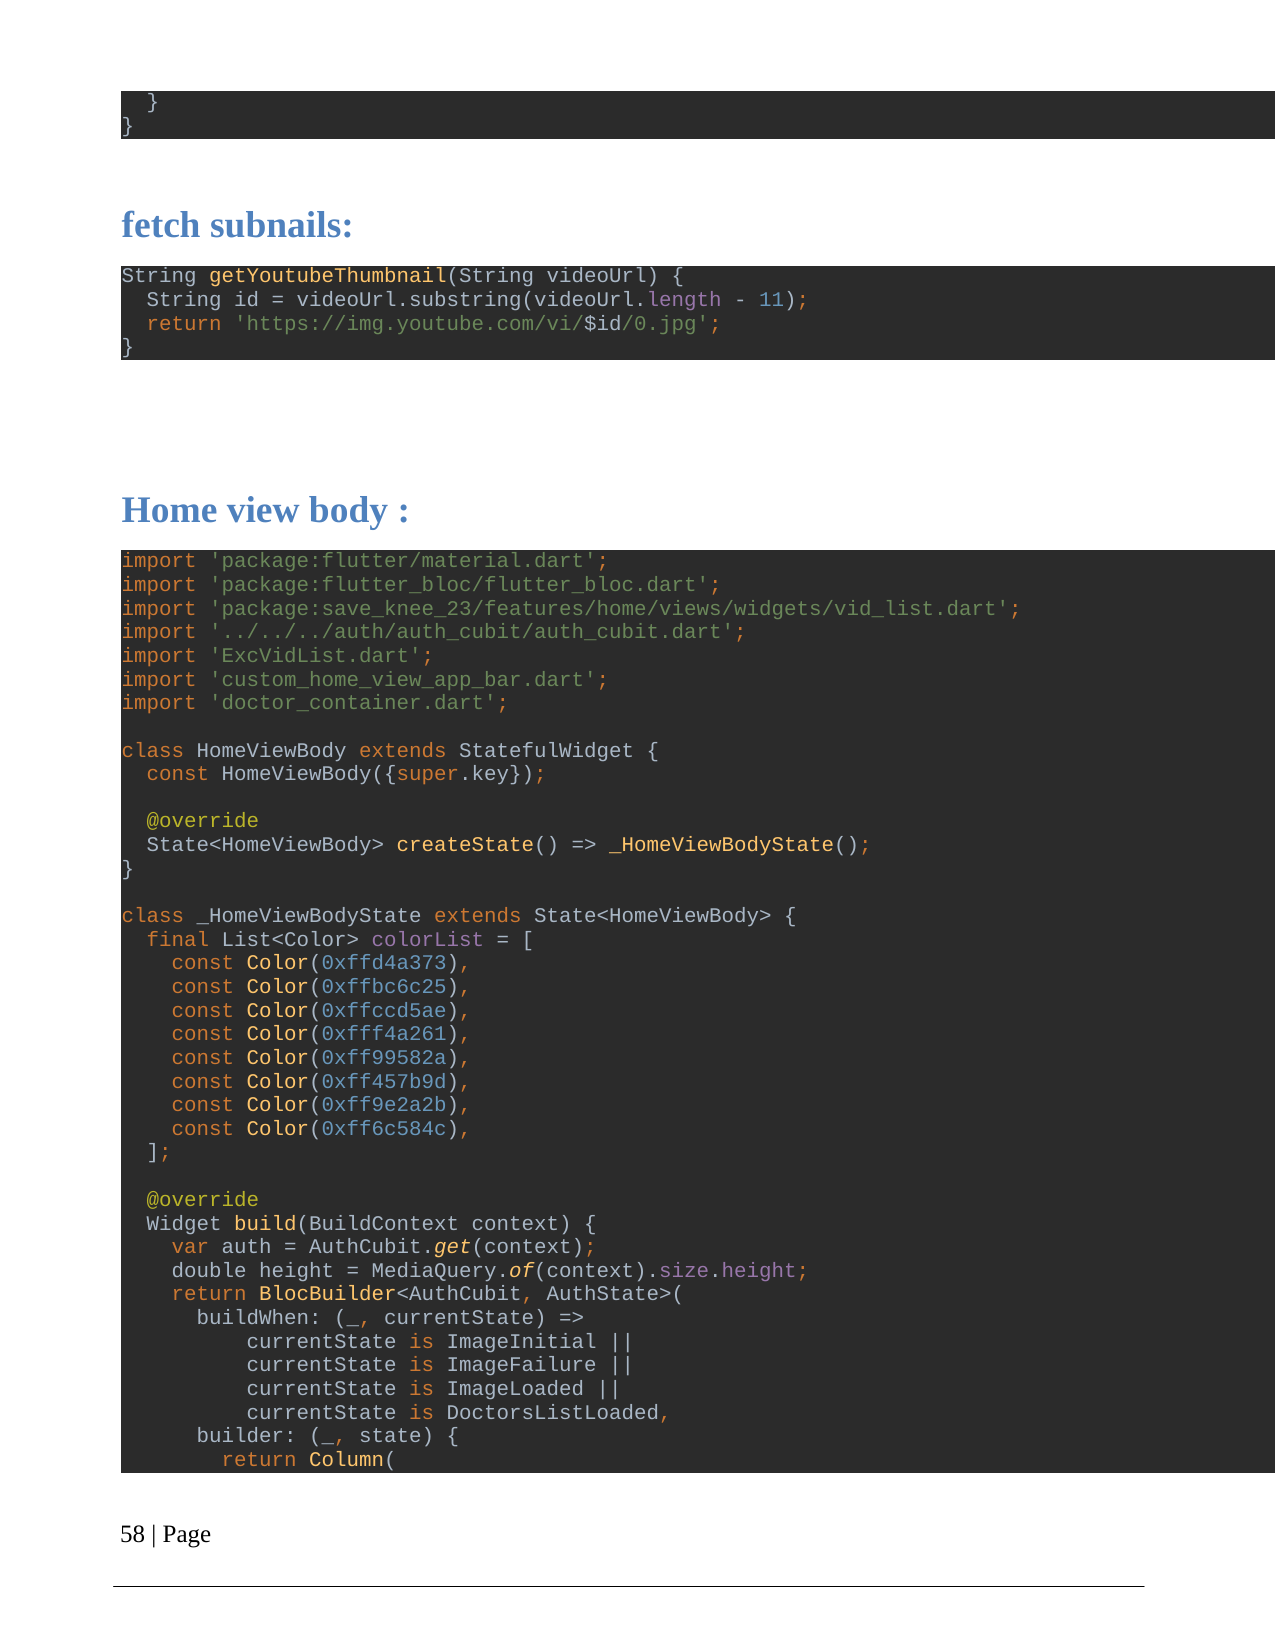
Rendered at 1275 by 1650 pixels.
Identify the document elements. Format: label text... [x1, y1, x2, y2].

text Home view body : [121, 487, 1275, 530]
text String getYoutubeThumbnail(String videoUrl) { String id = videoUrl.substring(videoUrl.length - 11); return 'https://img.youtube.com/vi/$id/0.jpg'; } [121, 266, 1275, 360]
text fetch subnails: [121, 202, 1275, 245]
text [121, 550, 1275, 1473]
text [121, 91, 1275, 139]
